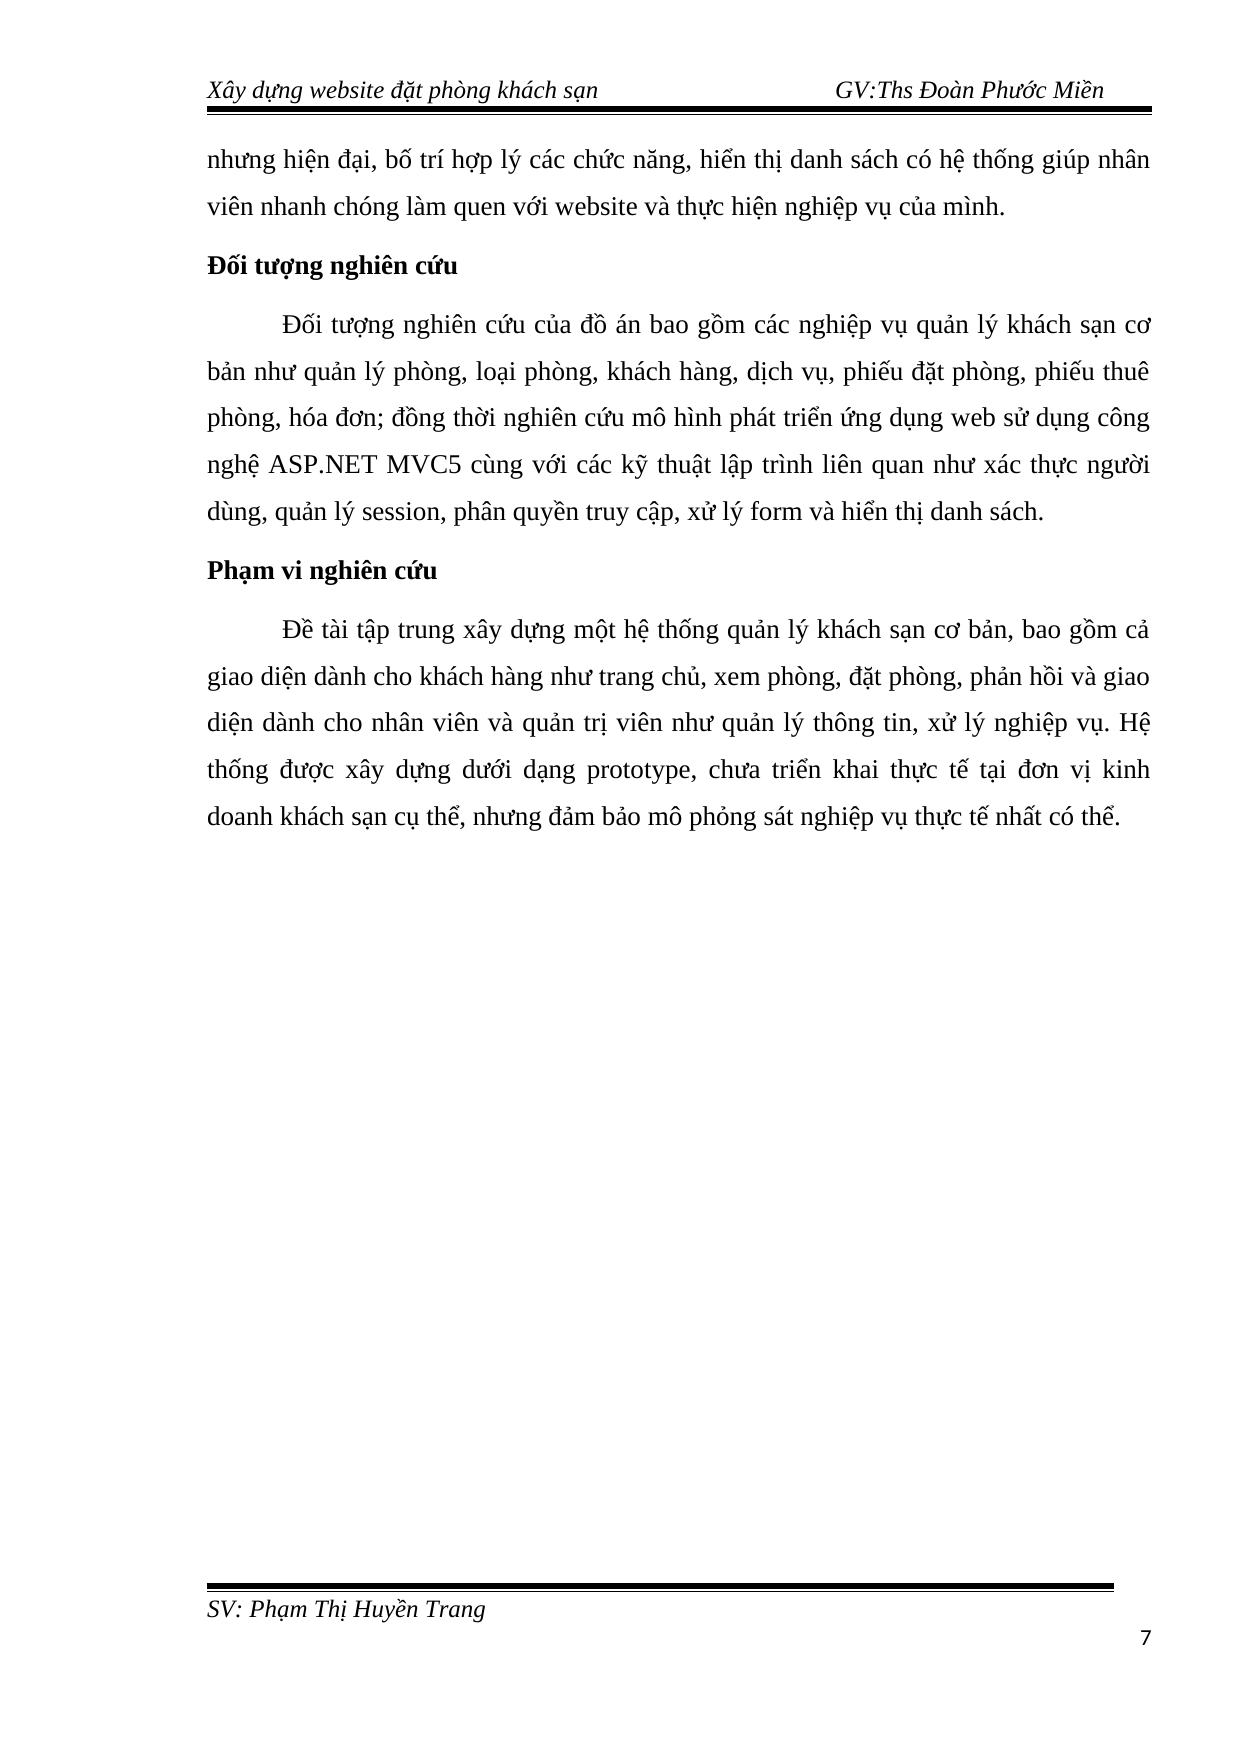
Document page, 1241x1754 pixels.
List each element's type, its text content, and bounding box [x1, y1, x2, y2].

text Đối tượng nghiên cứu của đồ án bao gồm các nghiệp vụ quản lý khách sạn cơ bản như quản lý phòng, loại phòng, khách hàng, dịch vụ, phiếu đặt phòng, phiếu thuê phòng, hóa đơn; đồng thời nghiên cứu mô hình phát triển ứng dụng web sử dụng công nghệ ASP.NET MVC5 cùng với các kỹ thuật lập trình liên quan như xác thực người dùng, quản lý session, phân quyền truy cập, xử lý form và hiển thị danh sách. [207, 308, 1152, 526]
subtitle Đối tượng nghiên cứu [207, 249, 1152, 280]
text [207, 143, 1152, 221]
text Phạm vi nghiên cứu [207, 554, 1152, 585]
text Đề tài tập trung xây dựng một hệ thống quản lý khách sạn cơ bản, bao gồm cả giao diện dành cho khách hàng như trang chủ, xem phòng, đặt phòng, phản hồi và giao diện dành cho nhân viên và quản trị viên như quản lý thông tin, xử lý nghiệp vụ. Hệ thống được xây dựng dưới dạng prototype, chưa triển khai thực tế tại đơn vị kinh doanh khách sạn cụ thể, nhưng đảm bảo mô phỏng sát nghiệp vụ thực tế nhất có thể. [207, 613, 1152, 831]
